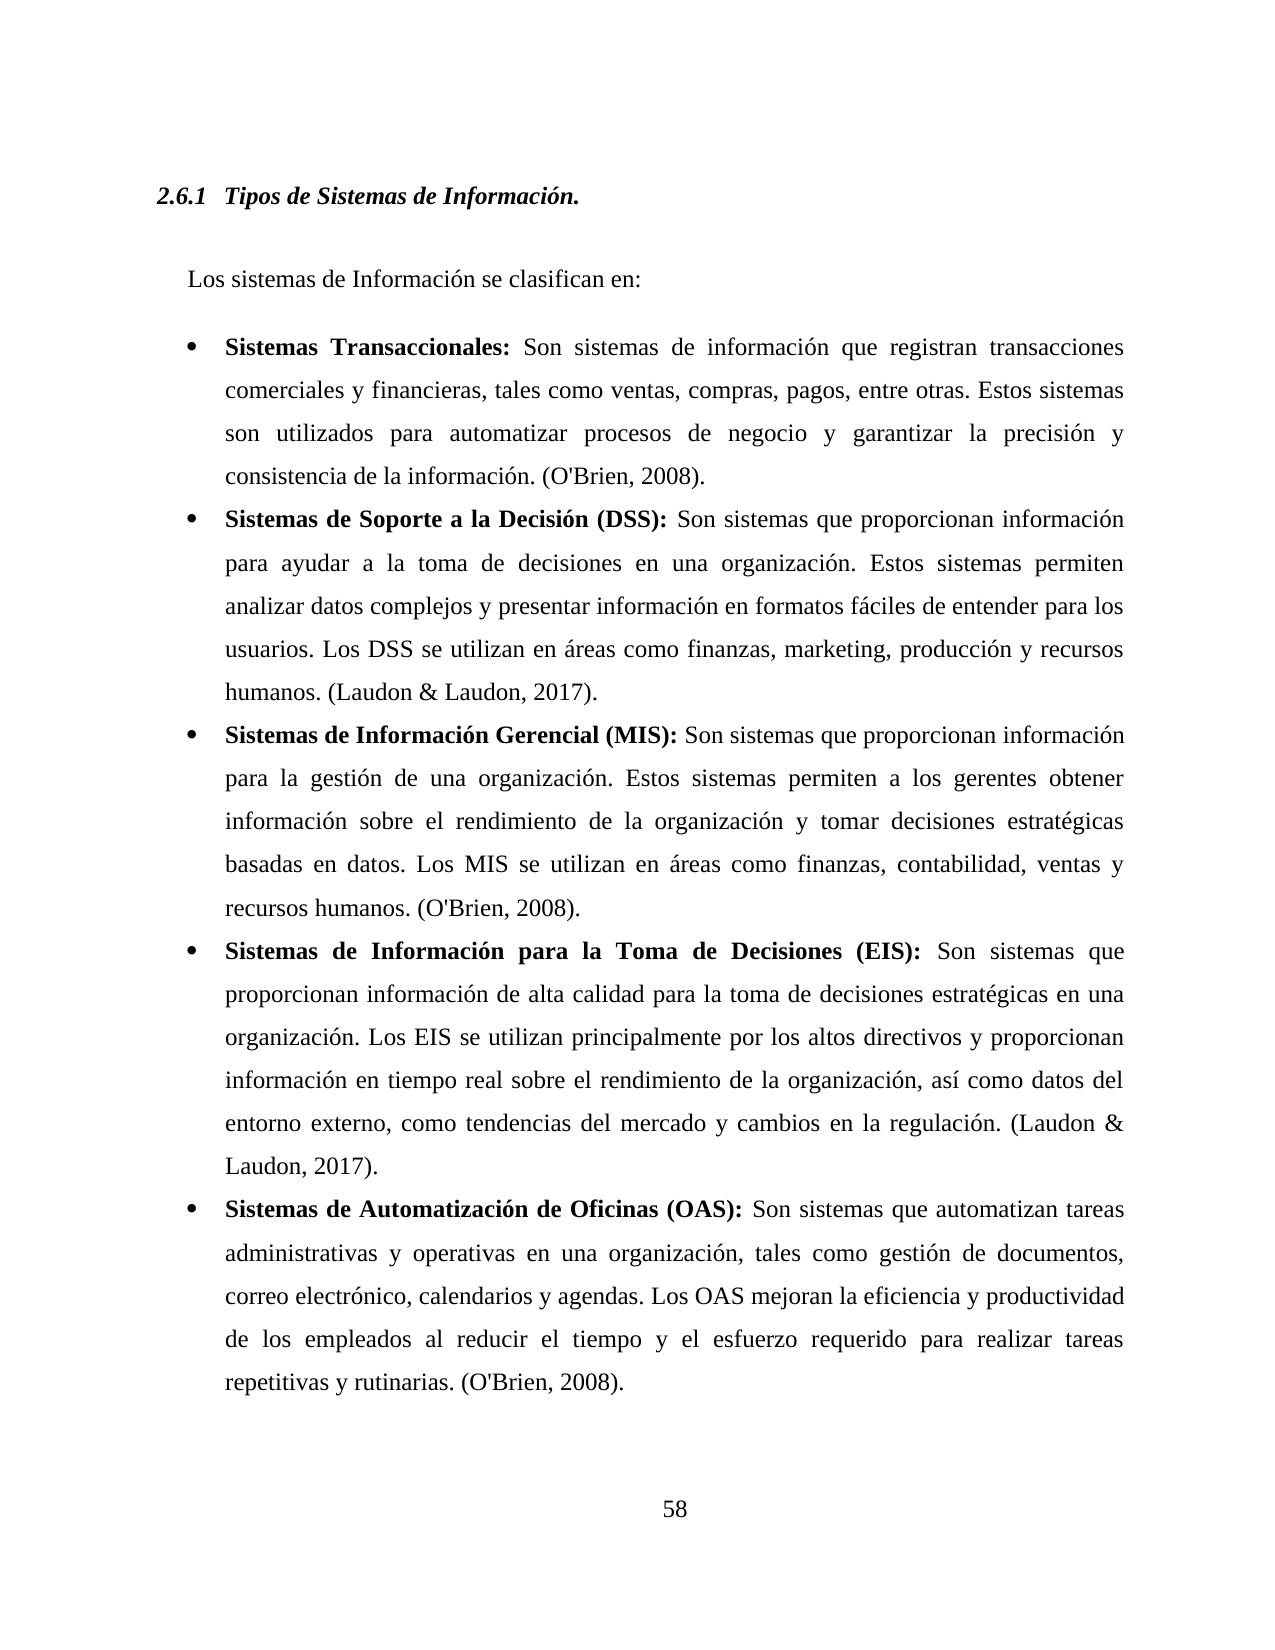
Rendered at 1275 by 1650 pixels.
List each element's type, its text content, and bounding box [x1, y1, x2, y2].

text Los sistemas de Información se clasifican en: [187, 264, 1125, 293]
list Sistemas de Soporte a la Decisión (DSS): Son sistemas que proporcionan información para ayudar a la toma de decisiones en una organización. Estos sistemas permiten analizar datos complejos y presentar información en formatos fáciles de entender para los usuarios. Los DSS se utilizan en áreas como finanzas, marketing, producción y recursos humanos. (Laudon & Laudon, 2017). [187, 504, 1125, 706]
list Sistemas de Automatización de Oficinas (OAS): Son sistemas que automatizan tareas administrativas y operativas en una organización, tales como gestión de documentos, correo electrónico, calendarios y agendas. Los OAS mejoran la eficiencia y productividad de los empleados al reducir el tiempo y el esfuerzo requerido para realizar tareas repetitivas y rutinarias. (O'Brien, 2008). [187, 1194, 1125, 1396]
list Sistemas de Información para la Toma de Decisiones (EIS): Son sistemas que proporcionan información de alta calidad para la toma de decisiones estratégicas en una organización. Los EIS se utilizan principalmente por los altos directivos y proporcionan información en tiempo real sobre el rendimiento de la organización, así como datos del entorno externo, como tendencias del mercado y cambios en la regulación. (Laudon & Laudon, 2017). [187, 936, 1125, 1180]
subtitle Tipos de Sistemas de Información. [157, 181, 1125, 210]
list Sistemas Transaccionales: Son sistemas de información que registran transacciones comerciales y financieras, tales como ventas, compras, pagos, entre otras. Estos sistemas son utilizados para automatizar procesos de negocio y garantizar la precisión y consistencia de la información. (O'Brien, 2008). [187, 332, 1125, 490]
list Sistemas de Información Gerencial (MIS): Son sistemas que proporcionan información para la gestión de una organización. Estos sistemas permiten a los gerentes obtener información sobre el rendimiento de la organización y tomar decisiones estratégicas basadas en datos. Los MIS se utilizan en áreas como finanzas, contabilidad, ventas y recursos humanos. (O'Brien, 2008). [187, 720, 1125, 921]
